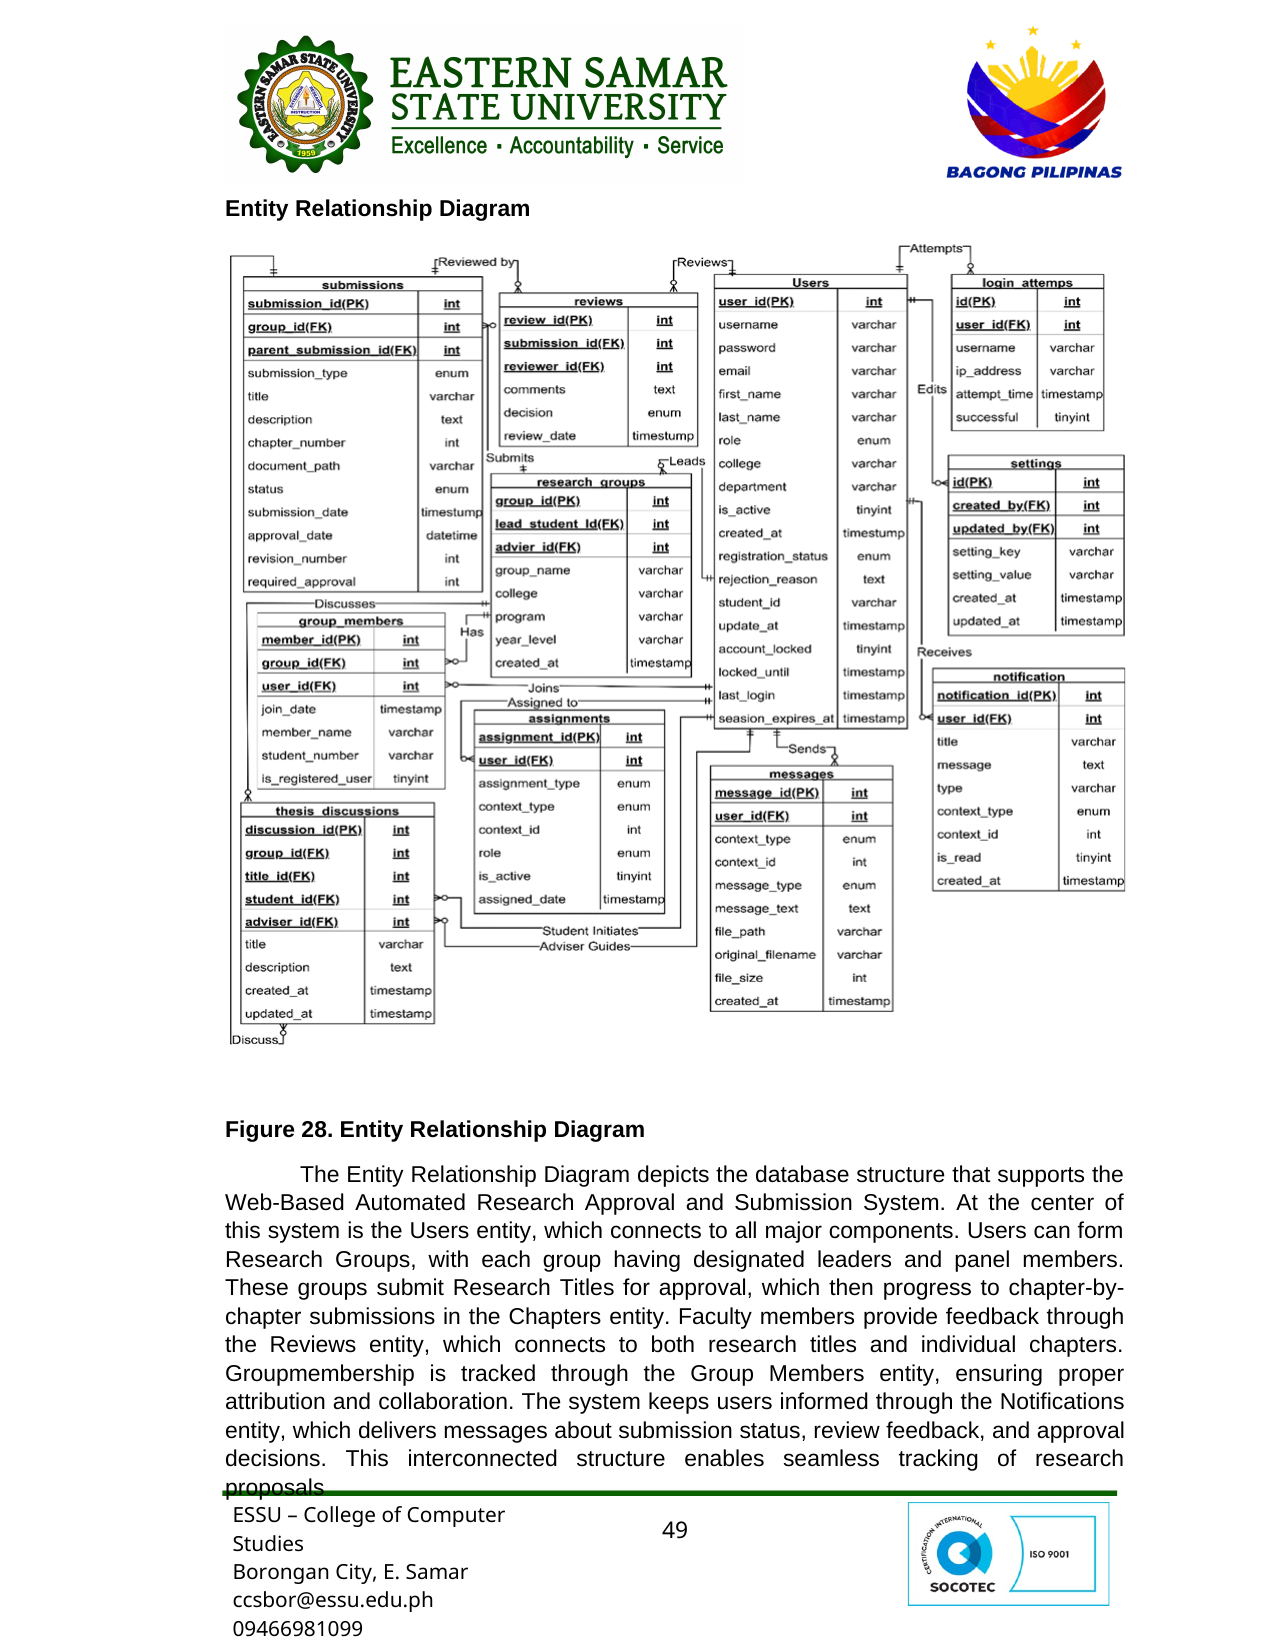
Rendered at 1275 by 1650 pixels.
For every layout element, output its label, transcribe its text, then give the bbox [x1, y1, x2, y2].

picture [941, 22, 1125, 182]
text Entity Relationship Diagram [225, 195, 1125, 221]
text Figure 28. Entity Relationship Diagram [225, 1116, 1125, 1142]
picture [907, 1502, 1110, 1604]
picture [225, 24, 743, 184]
picture [225, 240, 1125, 1050]
text The Entity Relationship Diagram depicts the database structure that supports the Web-Based Automated Research Approval and Submission System. At the center of this system is the Users entity, which connects to all major components. Users can form Research Groups, with each group having designated leaders and panel members. These groups submit Research Titles for approval, which then progress to chapter-by-chapter submissions in the Chapters entity. Faculty members provide feedback through the Reviews entity, which connects to both research titles and individual chapters. Groupmembership is tracked through the Group Members entity, ensuring proper attribution and collaboration. The system keeps users informed through the Notifications entity, which delivers messages about submission status, review feedback, and approval decisions. This interconnected structure enables seamless tracking of research proposals [225, 1161, 1125, 1500]
